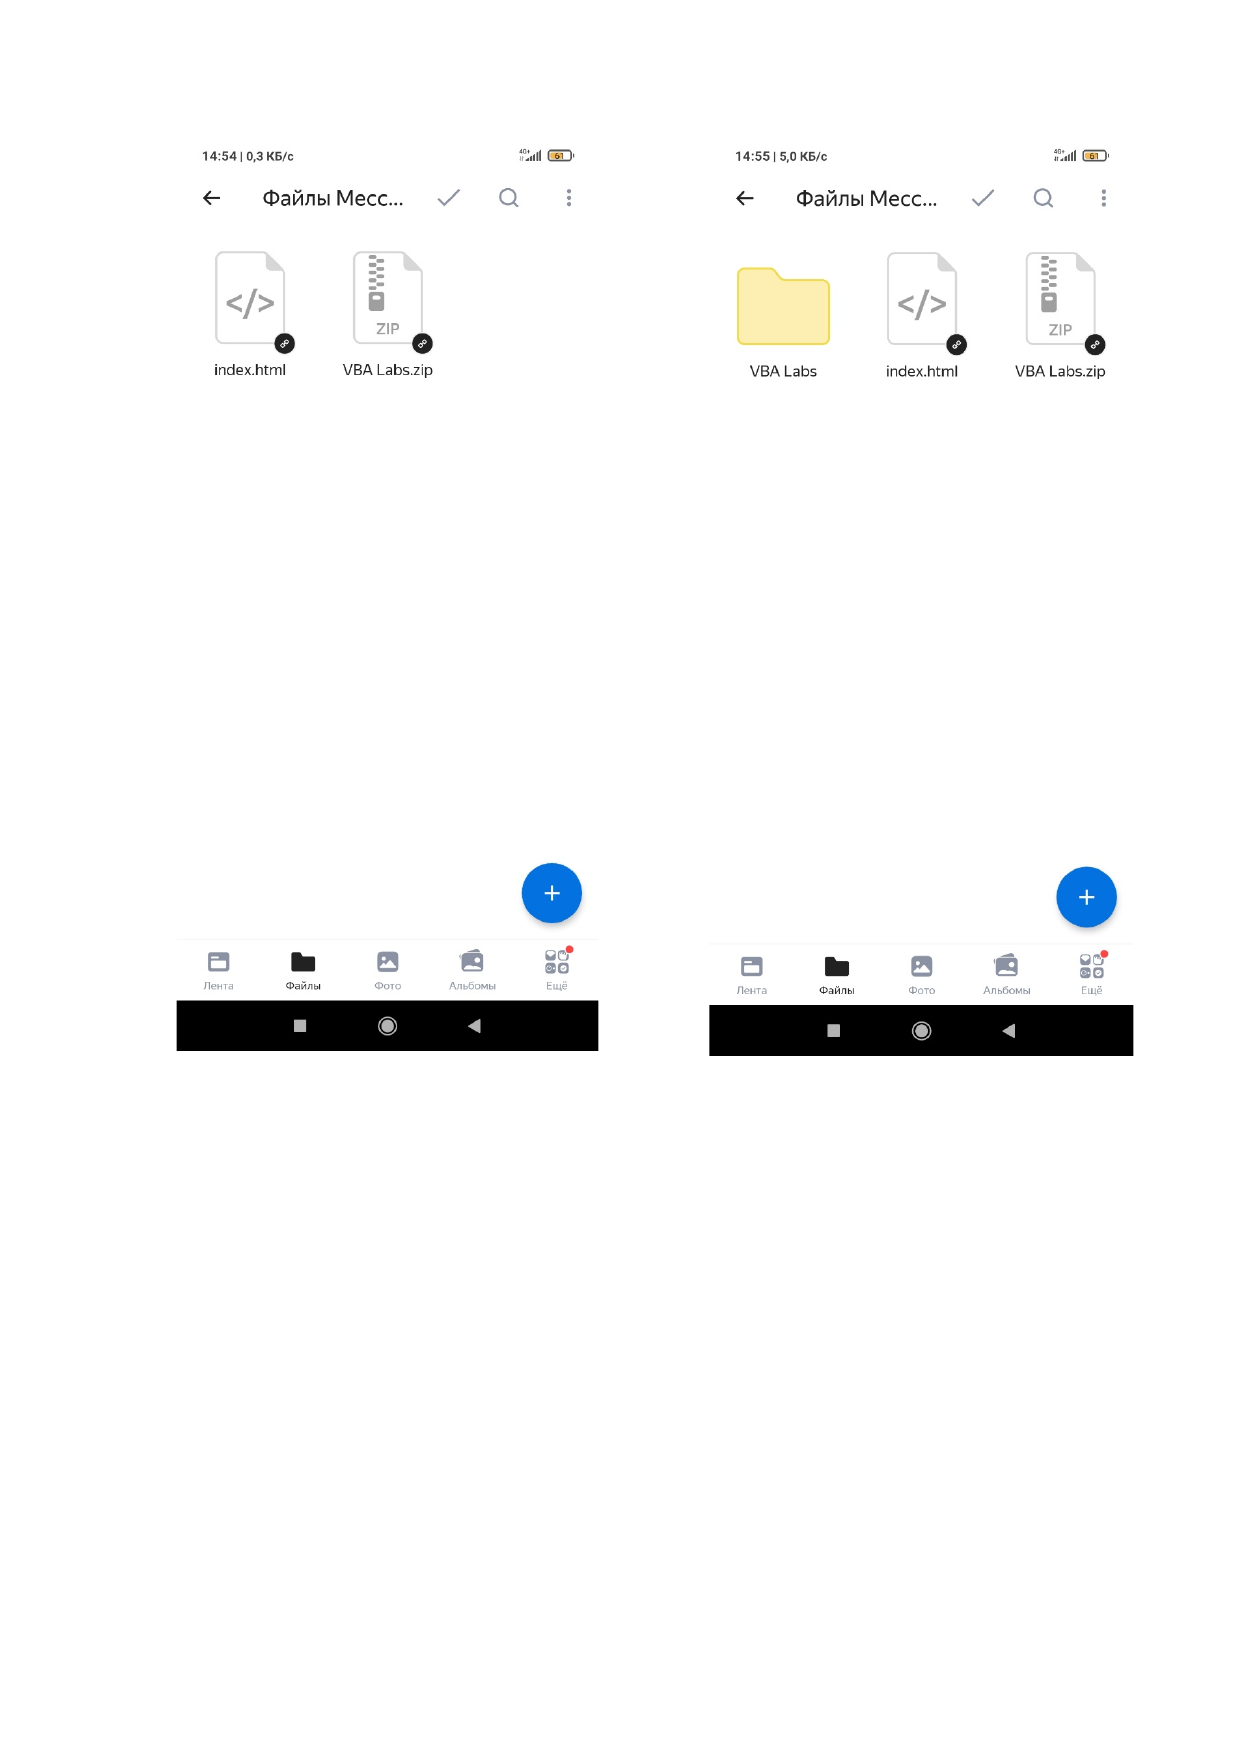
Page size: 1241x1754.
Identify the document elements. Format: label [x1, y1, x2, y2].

picture [709, 136, 1134, 1054]
picture [176, 136, 599, 1049]
